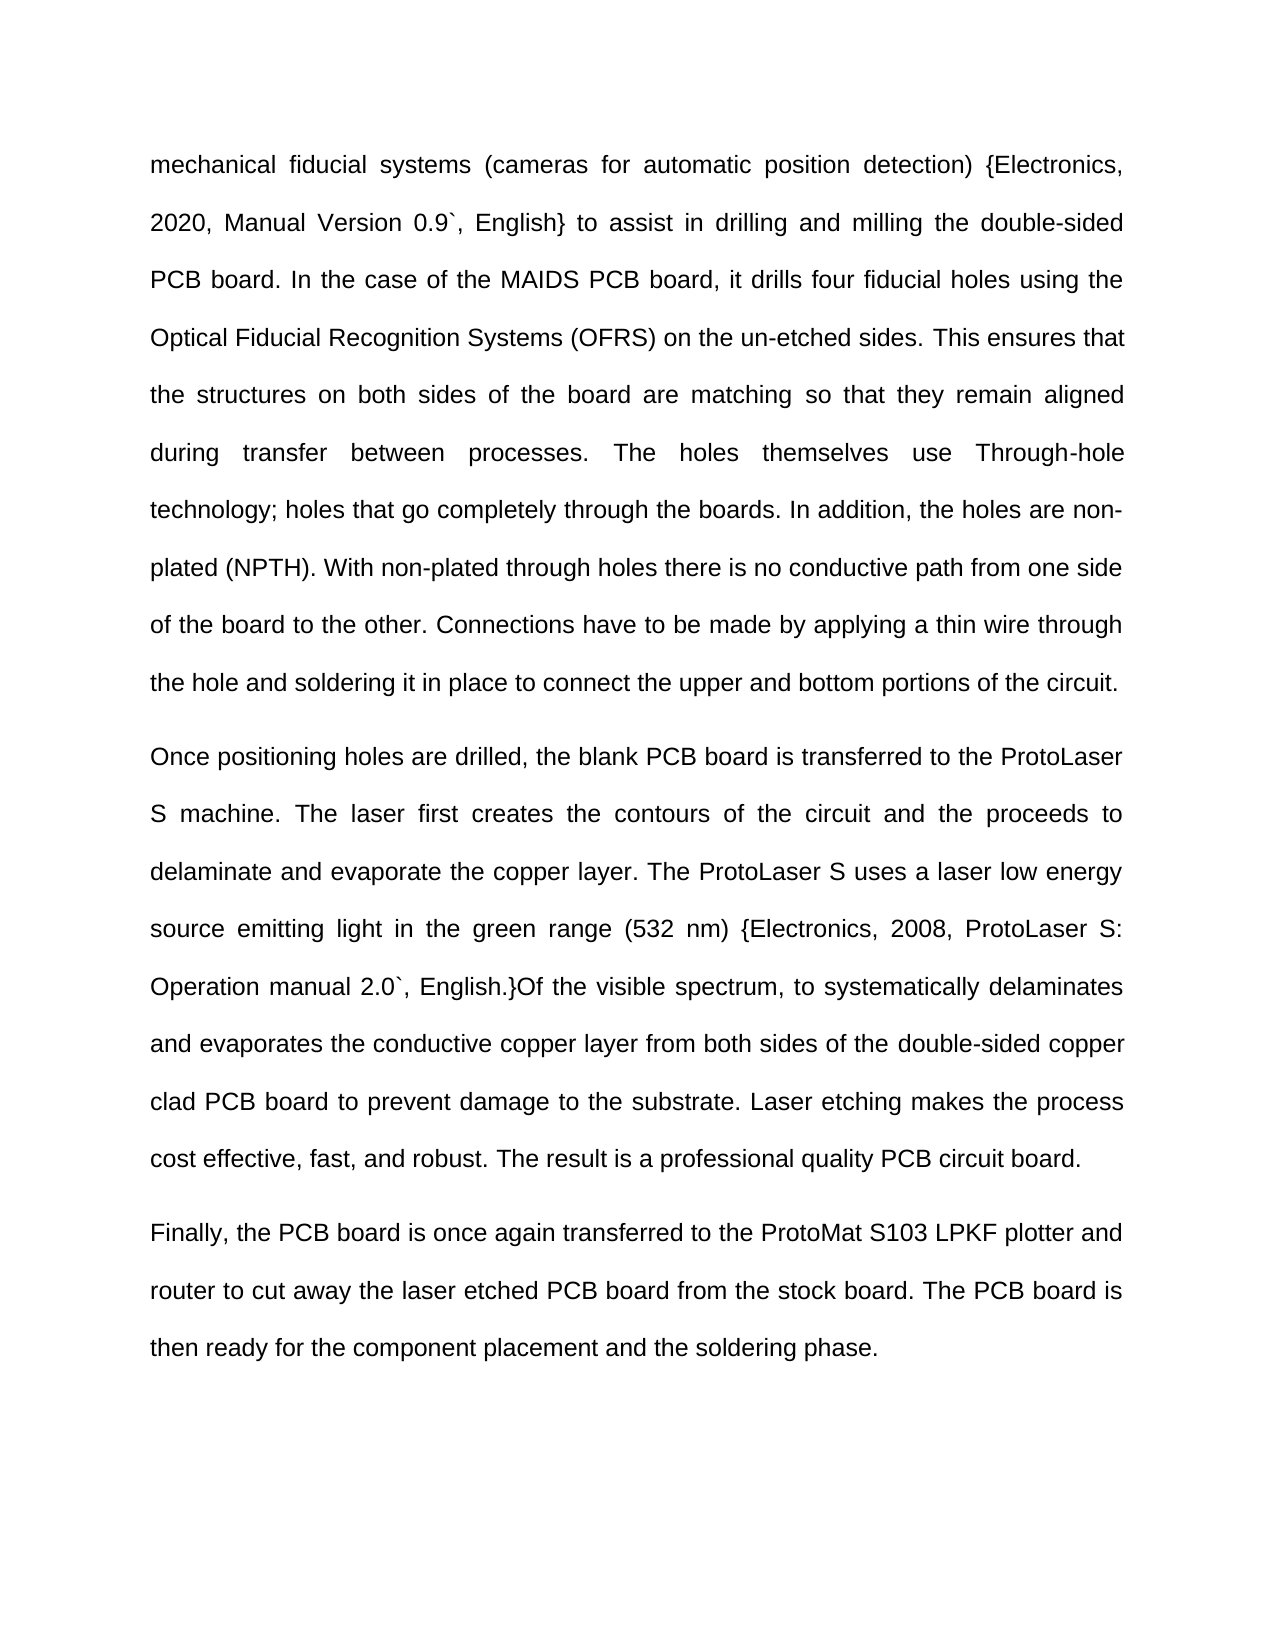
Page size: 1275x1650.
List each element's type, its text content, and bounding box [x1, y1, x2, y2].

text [150, 150, 1125, 696]
text Finally, the PCB board is once again transferred to the ProtoMat S103 LPKF plotter and router to cut away the laser etched PCB board from the stock board. The PCB board is then ready for the component placement and the soldering phase. [150, 1218, 1125, 1362]
text Once positioning holes are drilled, the blank PCB board is transferred to the ProtoLaser S machine. The laser first creates the contours of the circuit and the proceeds to delaminate and evaporate the copper layer. The ProtoLaser S uses a laser low energy source emitting light in the green range (532 nm) {Electronics, 2008, ProtoLaser S: Operation manual 2.0`, English.}Of the visible spectrum, to systematically delaminates and evaporates the conductive copper layer from both sides of the double-sided copper clad PCB board to prevent damage to the substrate. Laser etching makes the process cost effective, fast, and robust. The result is a professional quality PCB circuit board. [150, 742, 1125, 1173]
